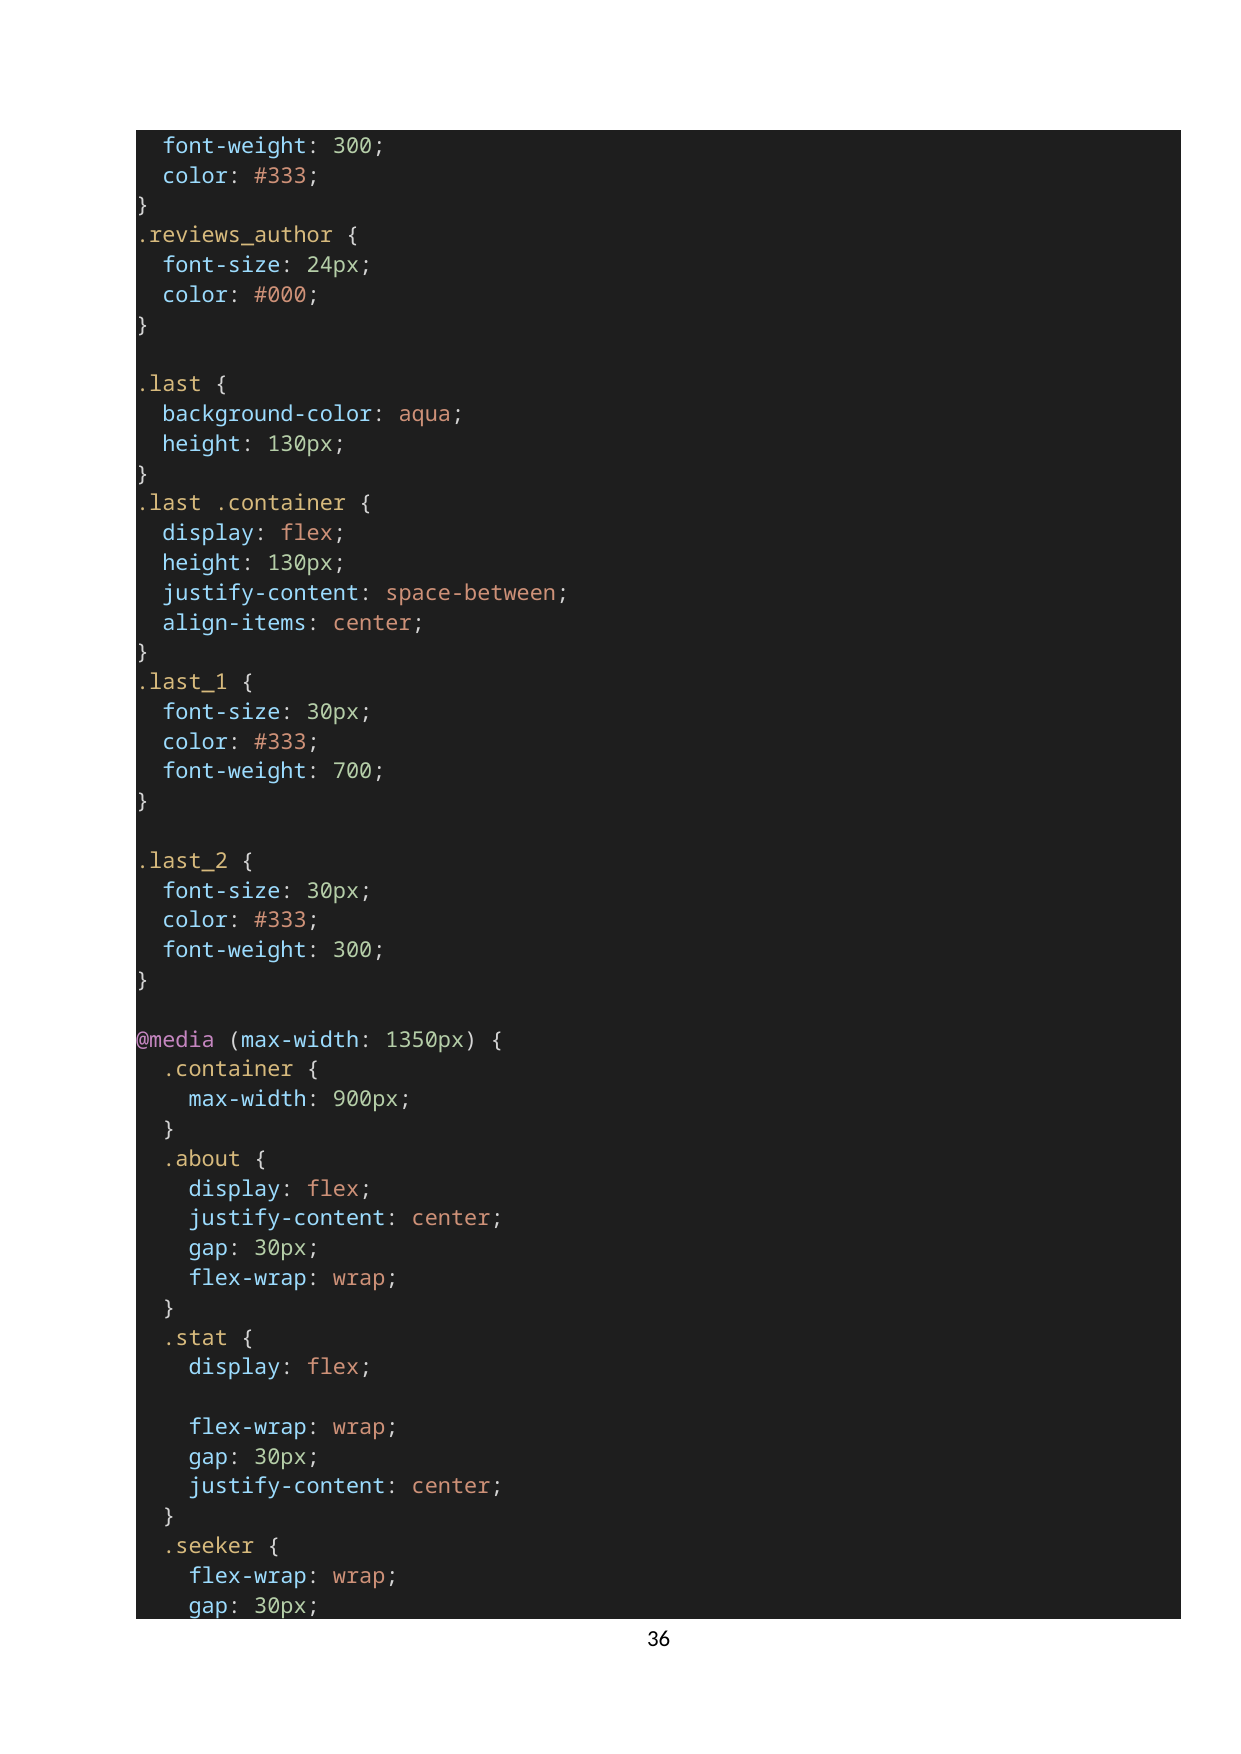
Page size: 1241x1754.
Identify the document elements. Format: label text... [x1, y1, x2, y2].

text flex-wrap: wrap; [136, 1262, 1181, 1292]
text height: 130px; [136, 547, 1181, 577]
text height: 130px; [136, 428, 1181, 458]
text .about { [136, 1143, 1181, 1173]
text .last .container { [136, 487, 1181, 517]
text display: flex; [136, 1173, 1181, 1202]
text .last { [136, 368, 1181, 398]
text gap: 30px; [136, 1590, 1181, 1619]
text font-weight: 300; [136, 130, 1181, 160]
text display: flex; [136, 517, 1181, 547]
text color: #000; [136, 279, 1181, 309]
text } [136, 1292, 1181, 1322]
text .container { [136, 1053, 1181, 1083]
text } [136, 1113, 1181, 1143]
text color: #333; [136, 904, 1181, 934]
text } [136, 309, 1181, 338]
text .last_1 { [136, 666, 1181, 696]
text font-weight: 300; [136, 934, 1181, 964]
text } [136, 785, 1181, 815]
text @media (max-width: 1350px) { [136, 1024, 1181, 1053]
text .reviews_author { [136, 219, 1181, 249]
text font-size: 30px; [136, 875, 1181, 904]
text .stat { [136, 1322, 1181, 1351]
text justify-content: center; [136, 1202, 1181, 1232]
text } [136, 189, 1181, 219]
text justify-content: space-between; [136, 577, 1181, 607]
text gap: 30px; [136, 1232, 1181, 1262]
text color: #333; [136, 160, 1181, 189]
text font-size: 24px; [136, 249, 1181, 279]
text } [136, 1500, 1181, 1530]
text } [136, 964, 1181, 994]
text flex-wrap: wrap; [136, 1411, 1181, 1441]
text align-items: center; [136, 607, 1181, 636]
text justify-content: center; [136, 1471, 1181, 1500]
text background-color: aqua; [136, 398, 1181, 428]
text color: #333; [136, 726, 1181, 756]
text } [136, 458, 1181, 487]
text flex-wrap: wrap; [136, 1560, 1181, 1590]
text } [136, 636, 1181, 666]
text display: flex; [136, 1351, 1181, 1381]
text gap: 30px; [136, 1441, 1181, 1471]
text .seeker { [136, 1530, 1181, 1560]
text .last_2 { [136, 845, 1181, 875]
text font-size: 30px; [136, 696, 1181, 726]
text font-weight: 700; [136, 756, 1181, 785]
text max-width: 900px; [136, 1083, 1181, 1113]
